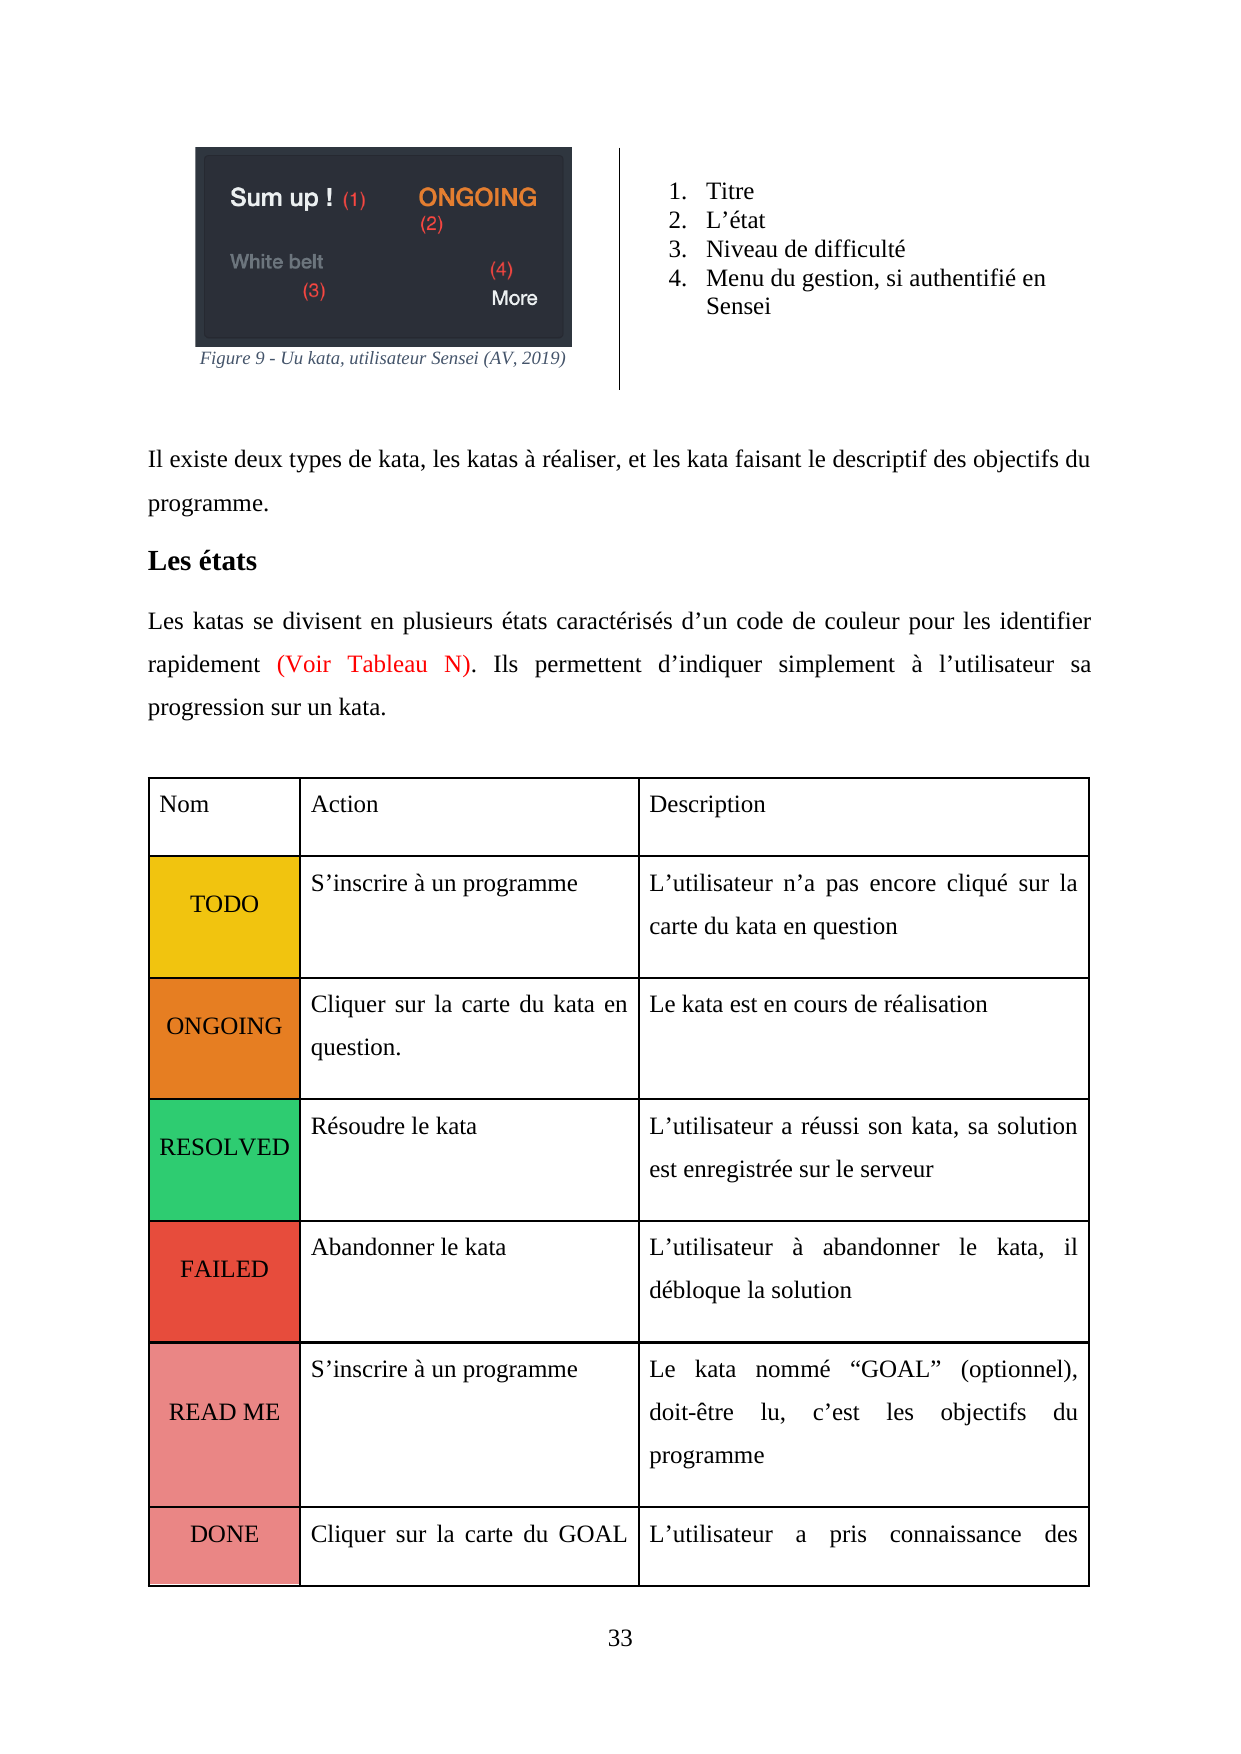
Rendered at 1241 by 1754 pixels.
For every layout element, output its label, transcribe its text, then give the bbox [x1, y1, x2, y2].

table_cell Abandonner le kata [301, 1222, 638, 1341]
table_header Figure - Uu kata, utilisateur Sensei (AV, 2019) [148, 148, 619, 389]
table_cell RESOLVED [150, 1100, 299, 1220]
table_header Description [640, 779, 1088, 855]
table_cell TODO [150, 857, 299, 977]
subtitle Les états [148, 543, 1093, 577]
text Les katas se divisent en plusieurs états caractérisés d’un code de couleur pour les identifier rapidement (Voir Tableau N). Ils permettent d’indiquer simplement à l’utilisateur sa progression sur un kata. [148, 606, 1093, 721]
table_cell DONE [150, 1508, 299, 1584]
table_cell S’inscrire à un programme [301, 857, 638, 977]
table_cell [301, 1508, 638, 1584]
table_cell L’utilisateur a réussi son kata, sa solution est enregistrée sur le serveur [640, 1100, 1088, 1220]
table_cell Le kata est en cours de réalisation [640, 979, 1088, 1098]
table_cell FAILED [150, 1222, 299, 1341]
text Il existe deux types de kata, les katas à réaliser, et les kata faisant le descriptif des objectifs du programme. [148, 444, 1093, 516]
table_cell READ ME [150, 1344, 299, 1506]
table_cell L’utilisateur à abandonner le kata, il débloque la solution [640, 1222, 1088, 1341]
table_cell Cliquer sur la carte du kata en question. [301, 979, 638, 1098]
table_cell L’utilisateur n’a pas encore cliqué sur la carte du kata en question [640, 857, 1088, 977]
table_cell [640, 1508, 1088, 1584]
table_cell Le kata nommé “GOAL” (optionnel), doit-être lu, c’est les objectifs du programme [640, 1344, 1088, 1506]
table_header Titre L’état Niveau de difficulté Menu du gestion, si authentifié en Sensei [620, 148, 1092, 389]
table_header Nom [150, 779, 299, 855]
picture [195, 147, 572, 347]
table_cell Résoudre le kata [301, 1100, 638, 1220]
table_header Action [301, 779, 638, 855]
table_cell ONGOING [150, 979, 299, 1098]
table_cell S’inscrire à un programme [301, 1344, 638, 1506]
